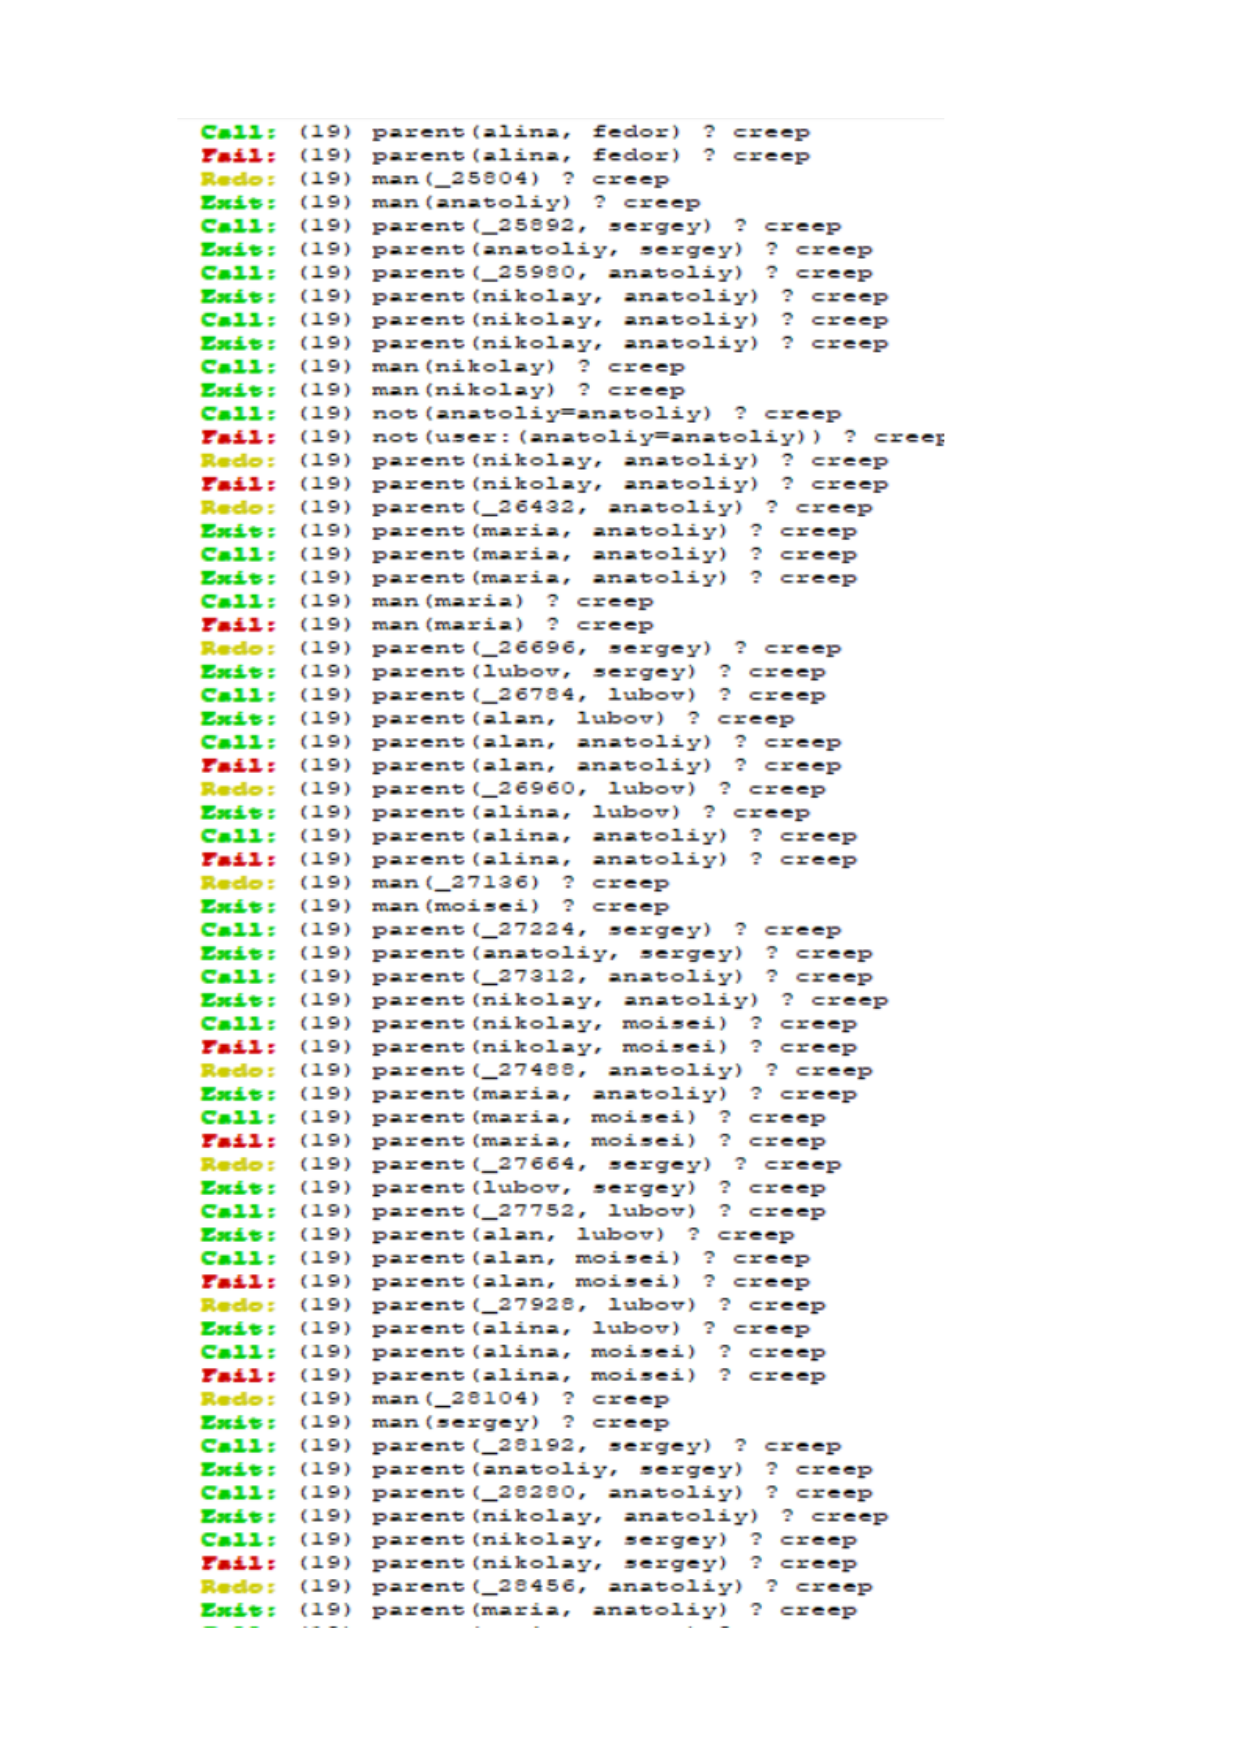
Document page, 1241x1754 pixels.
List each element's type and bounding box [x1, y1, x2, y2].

picture [177, 118, 945, 1628]
